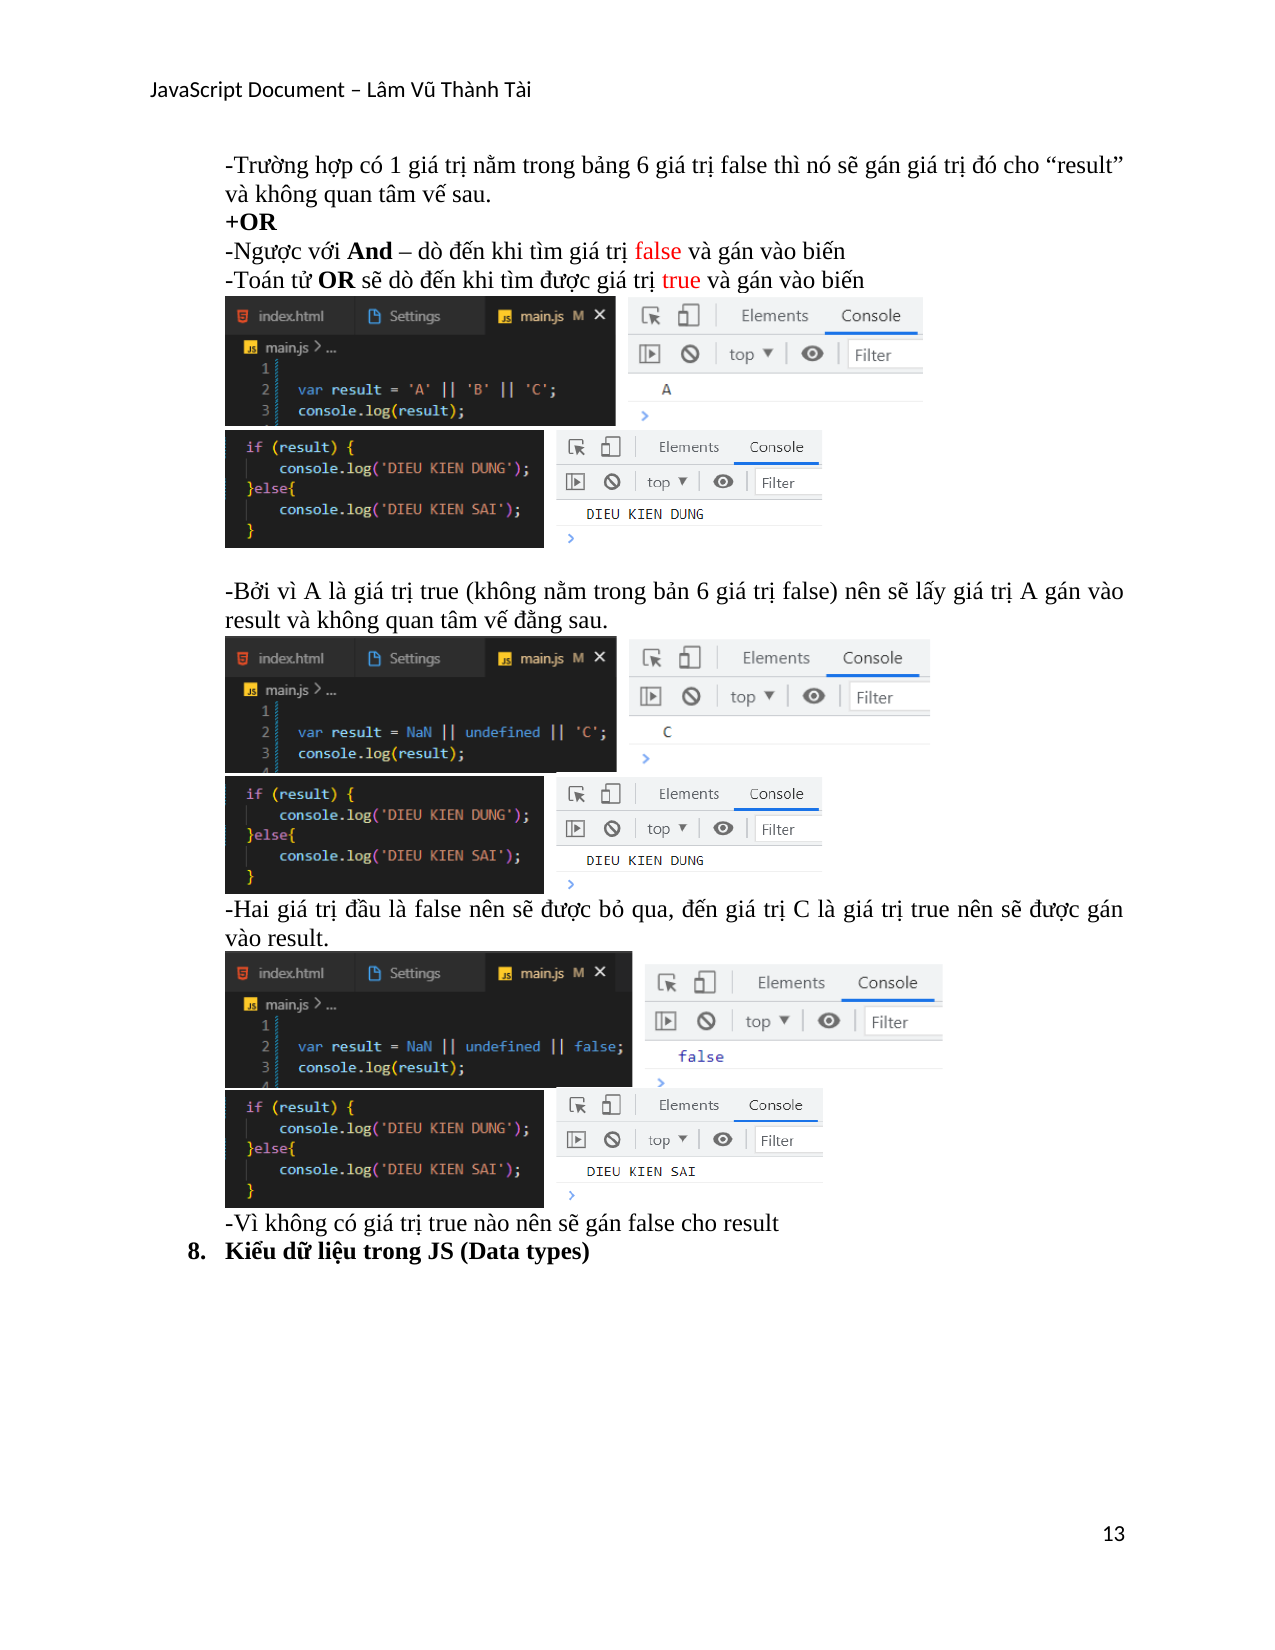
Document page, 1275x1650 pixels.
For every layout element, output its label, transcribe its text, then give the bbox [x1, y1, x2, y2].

list Kiểu dữ liệu trong JS (Data types) [187, 1236, 1125, 1265]
picture [225, 293, 923, 548]
text -Vì không có giá trị true nào nên sẽ gán false cho result [225, 1208, 1125, 1236]
text -Toán tử OR sẽ dò đến khi tìm được giá trị true và gán vào biến [150, 265, 1125, 294]
picture [225, 776, 544, 894]
text -Bởi vì A là giá trị true (không nằm trong bản 6 giá trị false) nên sẽ lấy giá trị A gán vào result và không quan tâm vế đằng sau. [225, 576, 1125, 634]
text +OR [150, 207, 1125, 236]
text -Hai giá trị đầu là false nên sẽ được bỏ qua, đến giá trị C là giá trị true nên sẽ được gán vào result. [225, 894, 1125, 951]
picture [225, 1090, 544, 1208]
text -Trường hợp có 1 giá trị nằm trong bảng 6 giá trị false thì nó sẽ gán giá trị đó cho “result” và không quan tâm vế sau. [225, 150, 1125, 207]
picture [225, 951, 943, 1208]
picture [225, 633, 931, 894]
text -Ngược với And – dò đến khi tìm giá trị false và gán vào biến [150, 236, 1125, 265]
picture [225, 430, 544, 548]
